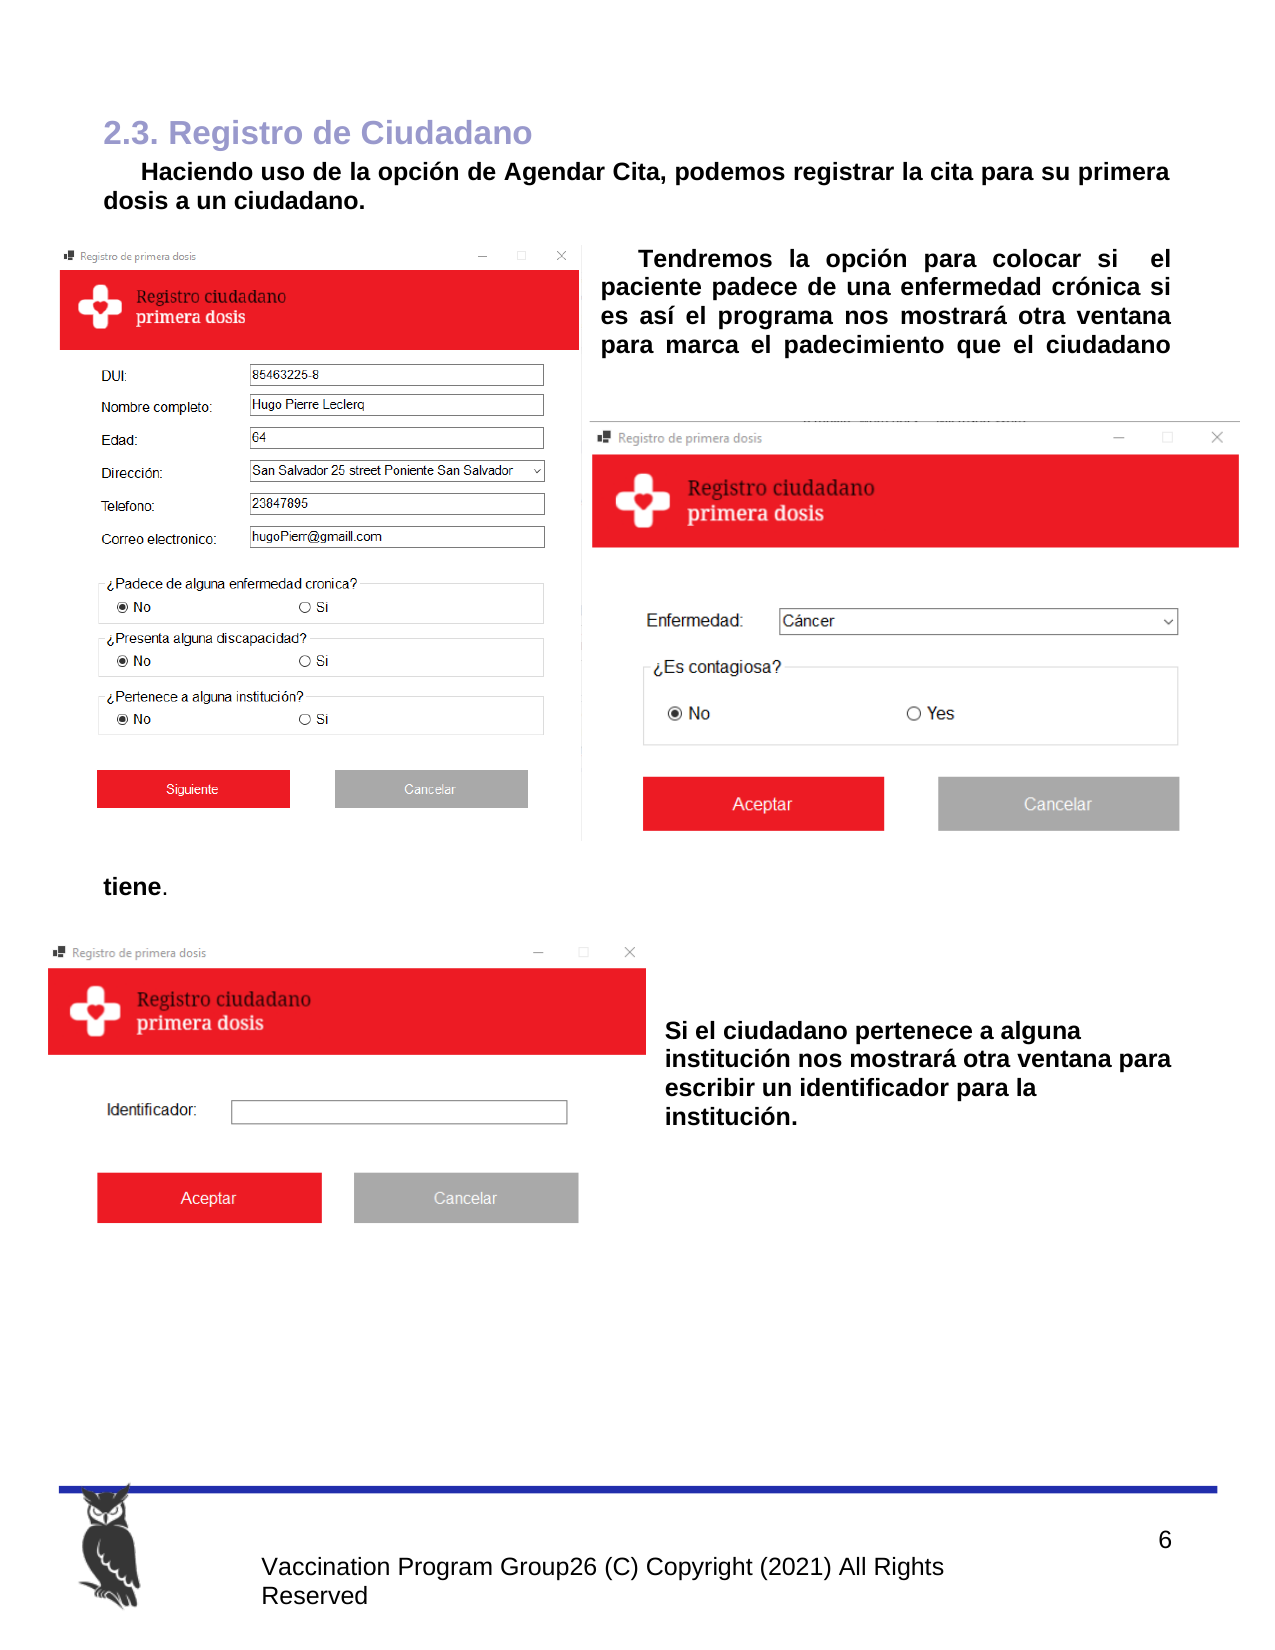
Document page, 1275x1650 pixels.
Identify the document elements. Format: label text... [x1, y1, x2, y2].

text Si el ciudadano pertenece a alguna institución nos mostrará otra ventana para escribir un identificador para la institución. [646, 1016, 1172, 1131]
picture [45, 942, 646, 1346]
text 2.3. Registro de Ciudadano [103, 113, 1172, 152]
text Haciendo uso de la opción de Agendar Cita, podemos registrar la cita para su primera dosis a un ciudadano. [103, 157, 1172, 215]
picture [59, 245, 582, 841]
picture [5, 1443, 213, 1650]
picture [589, 421, 1240, 872]
